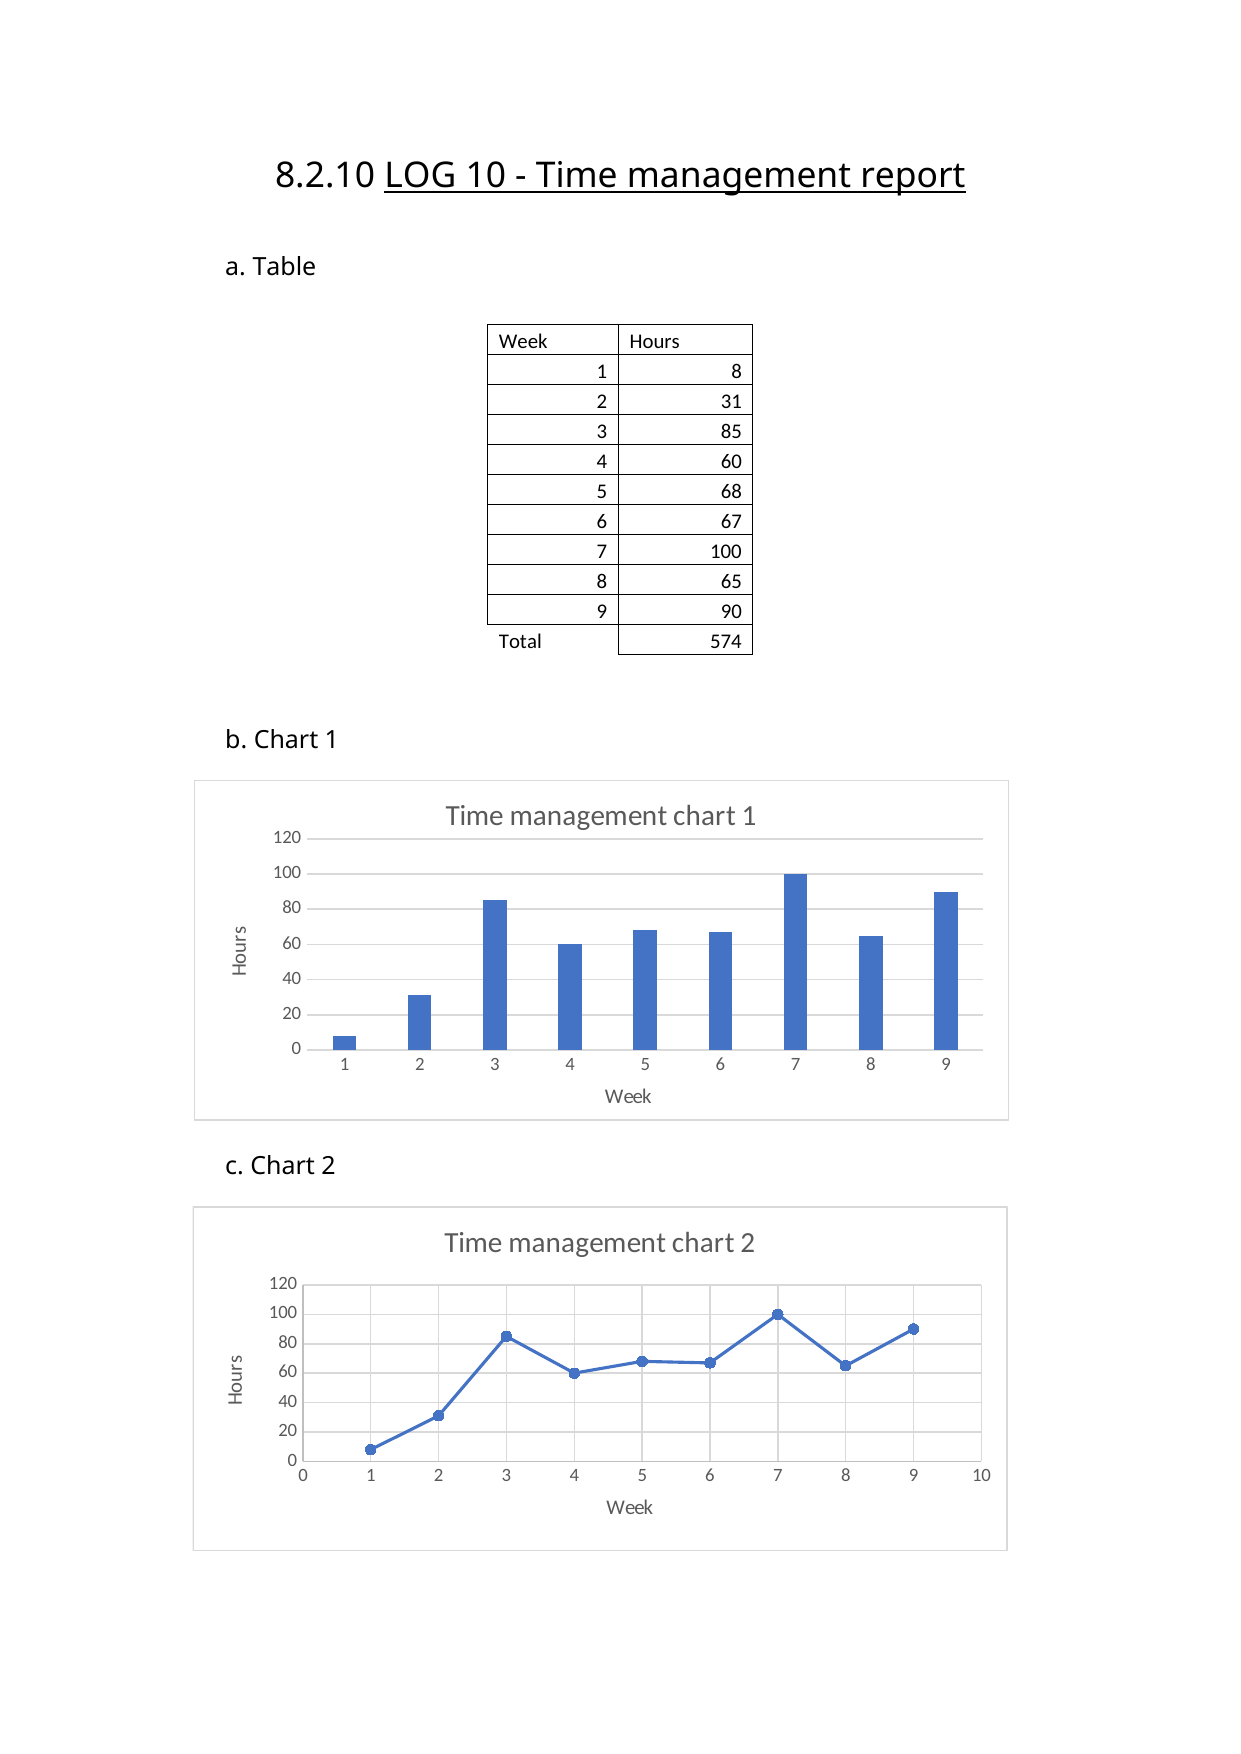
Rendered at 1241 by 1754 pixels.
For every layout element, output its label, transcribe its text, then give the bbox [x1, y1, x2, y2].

table_cell Total [488, 625, 618, 654]
table_cell 5 [488, 475, 618, 504]
table_cell 85 [619, 415, 752, 444]
table_cell 31 [619, 385, 752, 414]
table_header Hours [619, 325, 752, 354]
table_cell 8 [488, 565, 618, 594]
table_cell 1 [488, 355, 618, 384]
table_cell 4 [488, 445, 618, 474]
table_cell 574 [619, 625, 752, 654]
table_header Week [488, 325, 618, 354]
table_cell 90 [619, 595, 752, 624]
table_cell 8 [619, 355, 752, 384]
table_cell 7 [488, 535, 618, 564]
table_cell 60 [619, 445, 752, 474]
table_cell 67 [619, 505, 752, 534]
table_cell 65 [619, 565, 752, 594]
text Table [225, 249, 1090, 283]
table_cell 68 [619, 475, 752, 504]
table_cell 6 [488, 505, 618, 534]
table_cell 2 [488, 385, 618, 414]
table_cell 100 [619, 535, 752, 564]
text Chart 2 [225, 1148, 1090, 1182]
text Chart 1 [225, 722, 1090, 756]
table_cell 3 [488, 415, 618, 444]
table_cell 9 [488, 595, 618, 624]
subtitle LOG 10 - Time management report [150, 150, 1090, 198]
